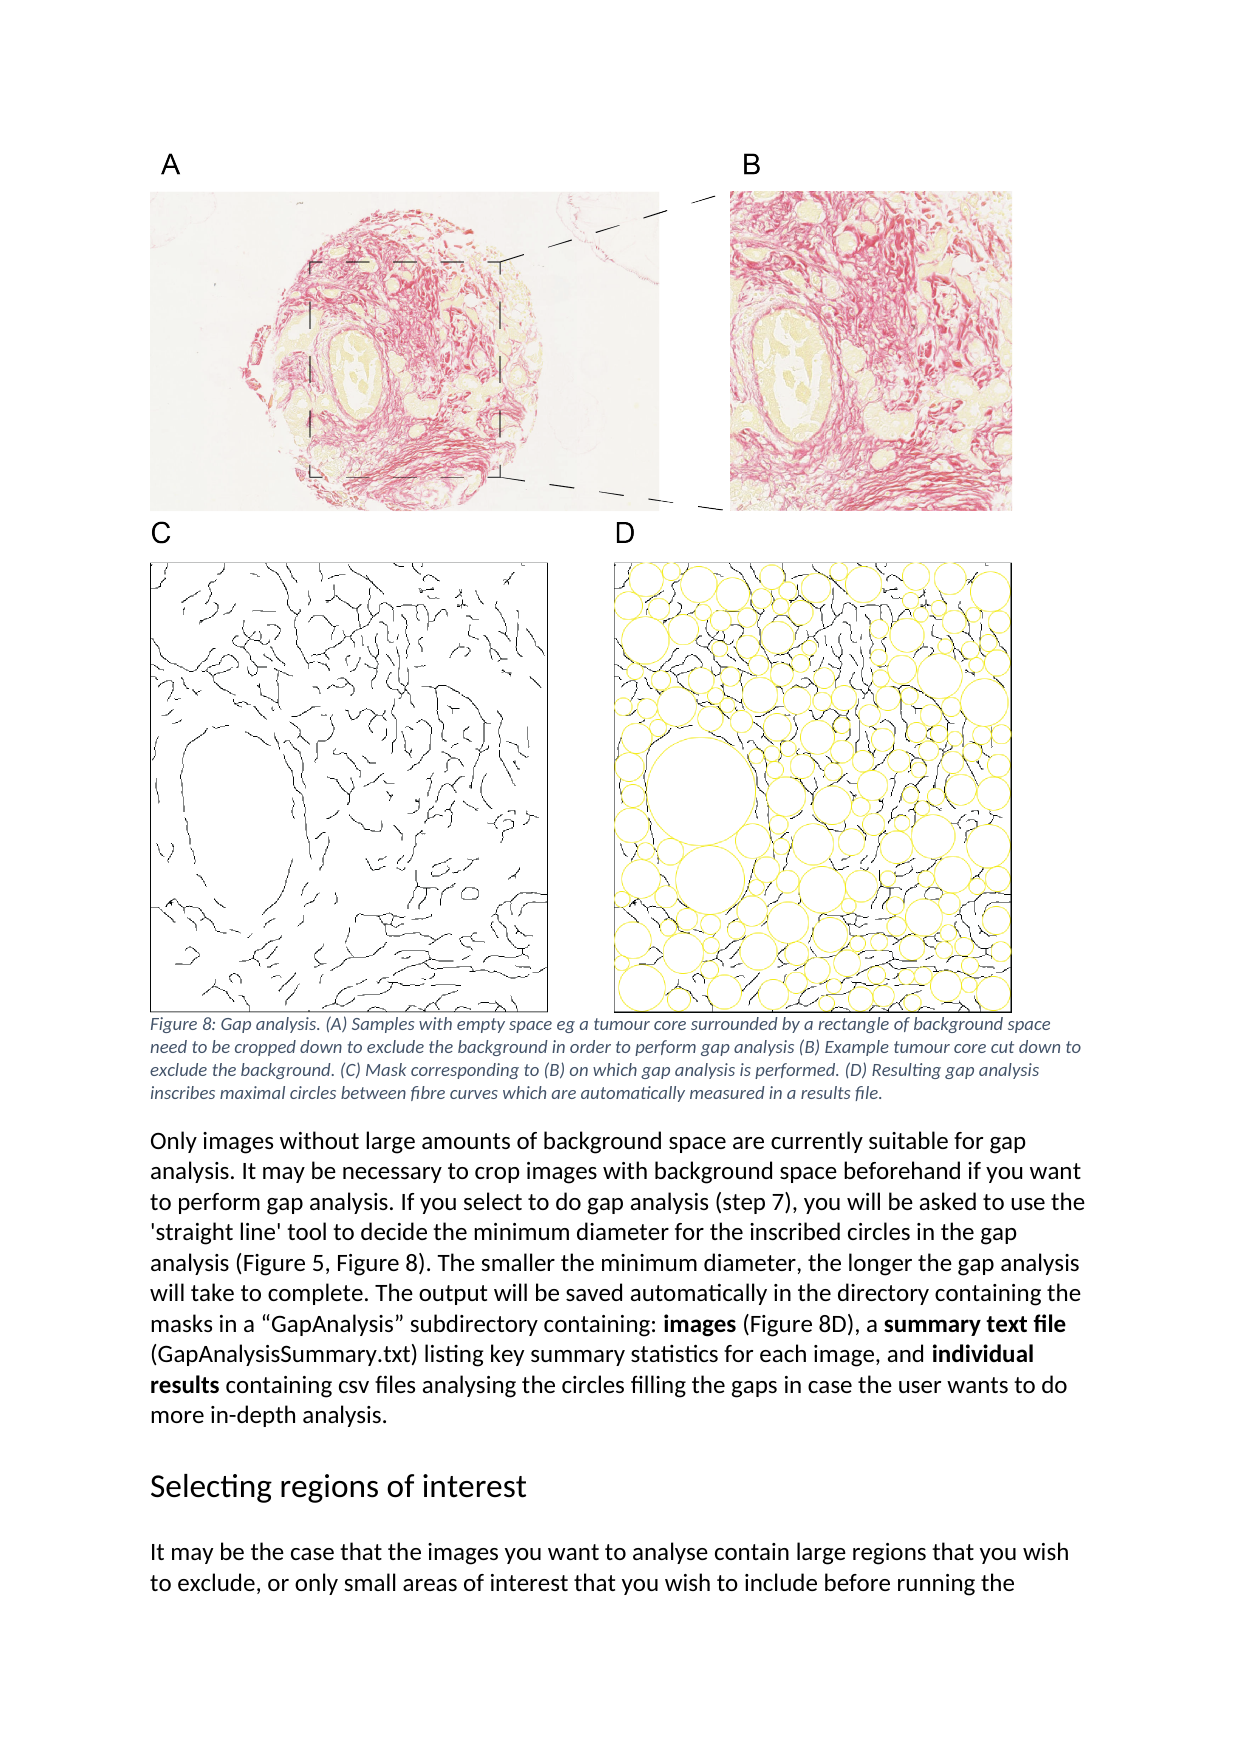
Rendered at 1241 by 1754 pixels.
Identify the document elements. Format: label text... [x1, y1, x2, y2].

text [150, 1536, 1090, 1597]
subtitle Selecting regions of interest [150, 1465, 1090, 1506]
text Only images without large amounts of background space are currently suitable for gap analysis. It may be necessary to crop images with background space beforehand if you want to perform gap analysis. If you select to do gap analysis (step 7), you will be asked to use the 'straight line' tool to decide the minimum diameter for the inscribed circles in the gap analysis (Figure 5, Figure 8). The smaller the minimum diameter, the longer the gap analysis will take to complete. The output will be saved automatically in the directory containing the masks in a “GapAnalysis” subdirectory containing: images (Figure 8D), a summary text file (GapAnalysisSummary.txt) listing key summary statistics for each image, and individual results containing csv files analysing the circles filling the gaps in case the user wants to do more in-depth analysis. [150, 1125, 1090, 1430]
picture [150, 150, 1013, 1013]
